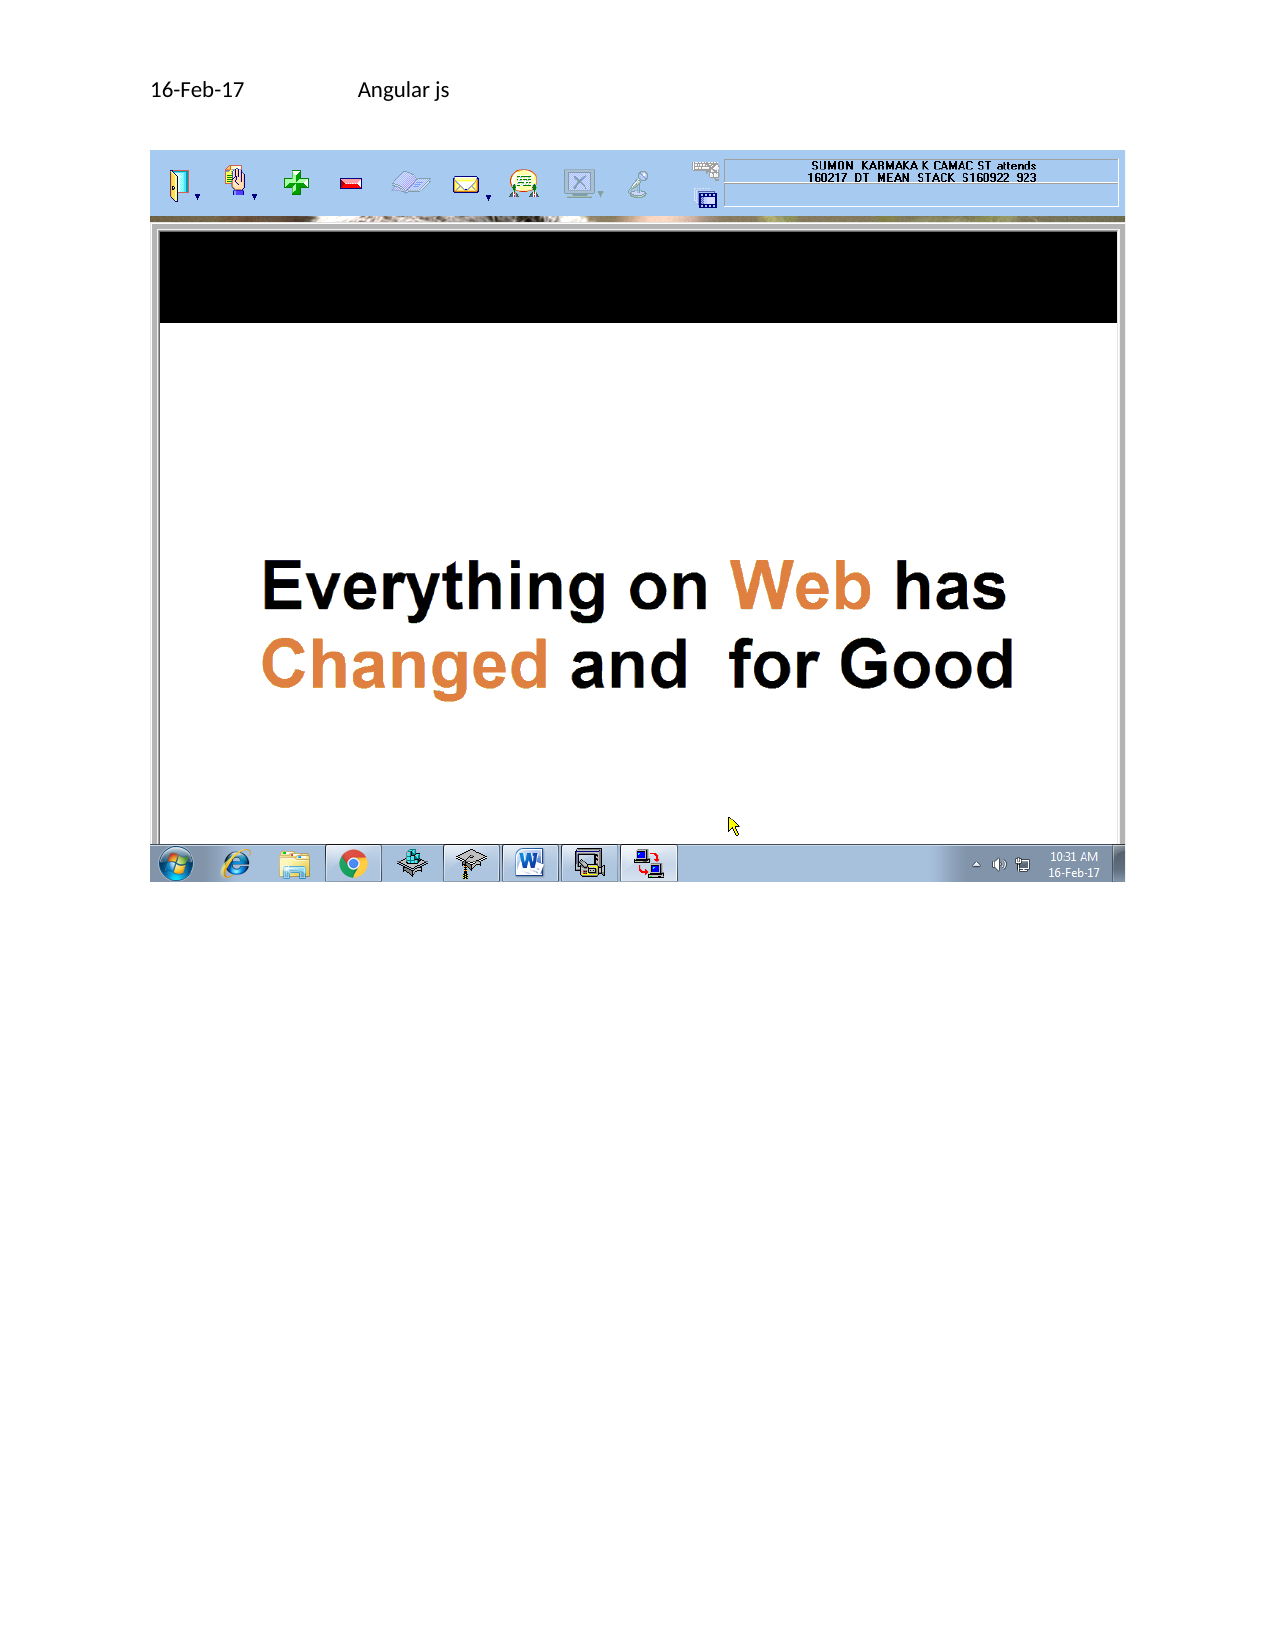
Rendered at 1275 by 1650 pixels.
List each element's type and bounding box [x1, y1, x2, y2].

picture [150, 150, 1125, 882]
